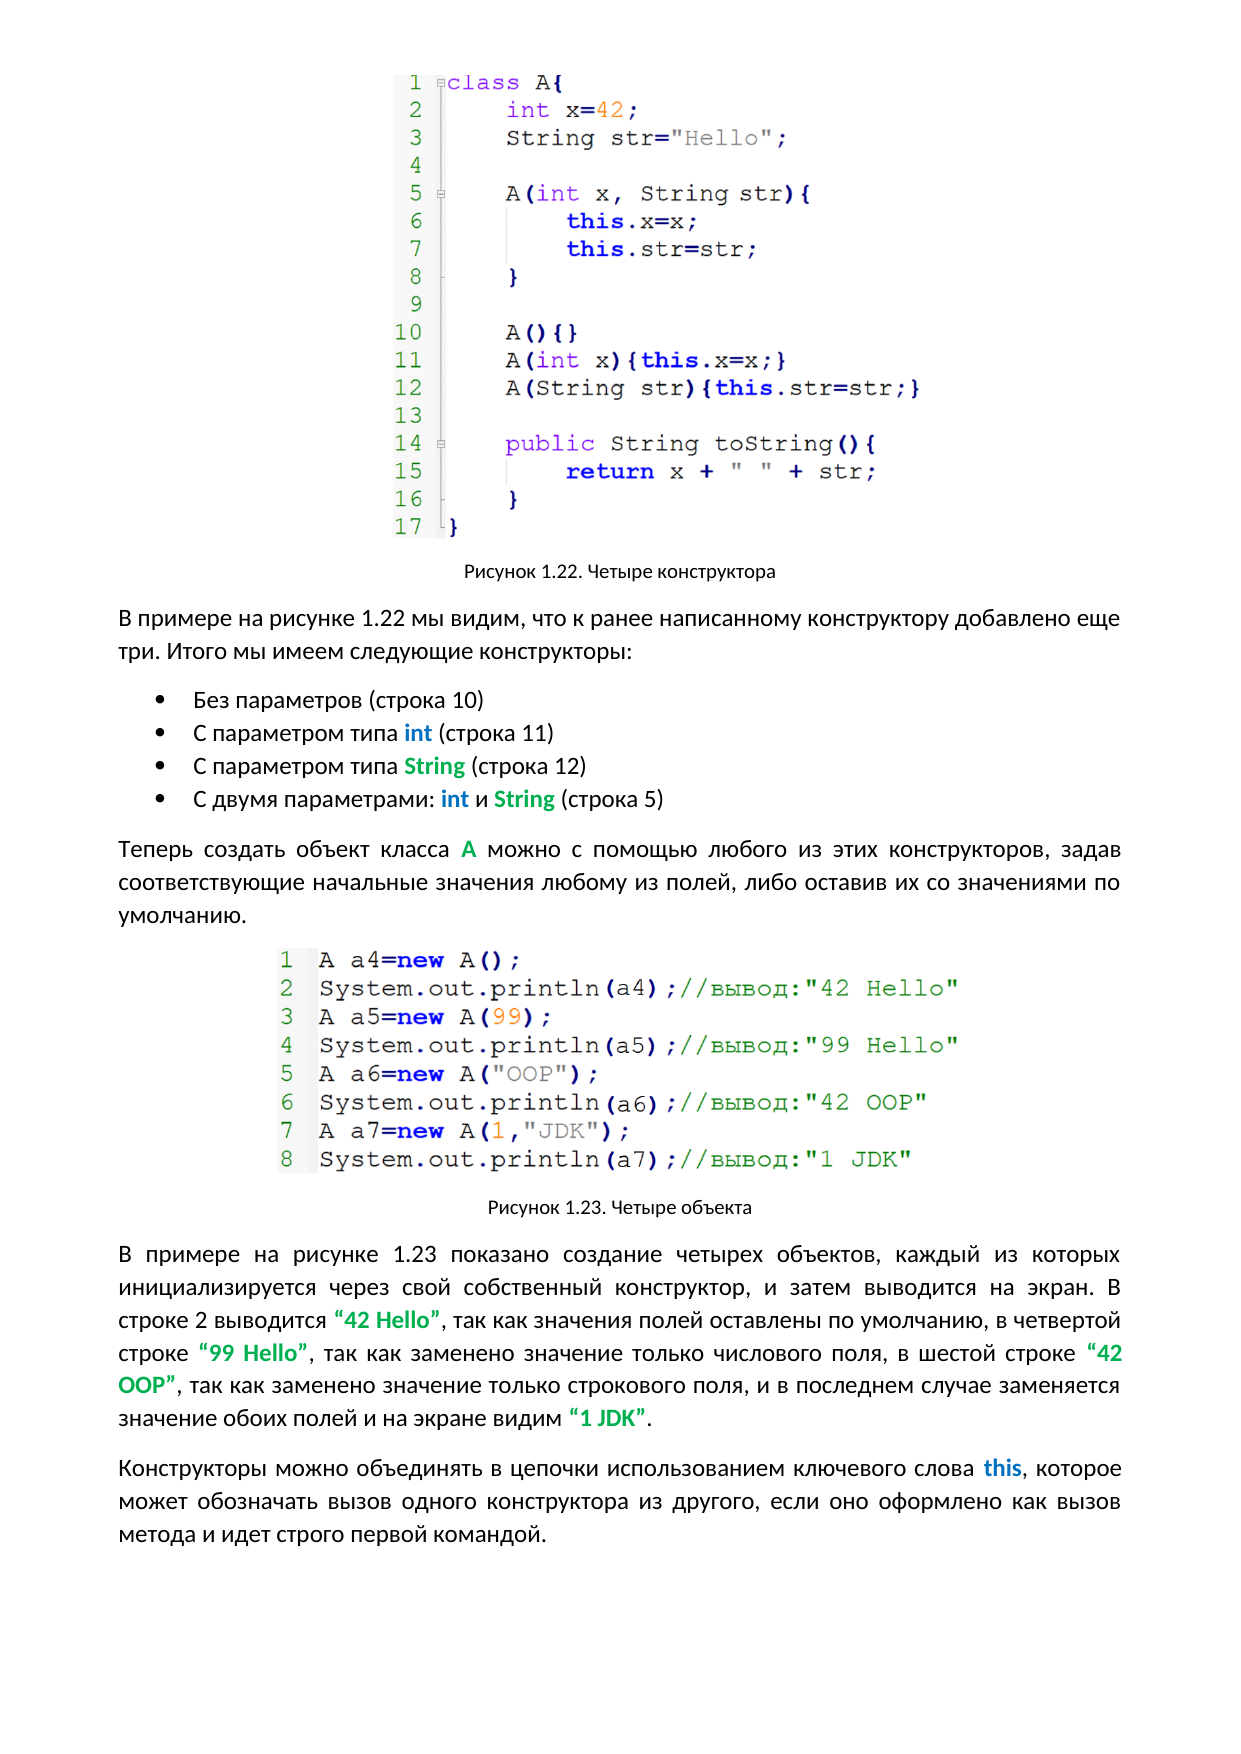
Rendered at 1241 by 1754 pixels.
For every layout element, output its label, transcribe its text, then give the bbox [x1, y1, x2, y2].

text Теперь создать объект класса A можно с помощью любого из этих конструкторов, задав соответствующие начальные значения любому из полей, либо оставив их со значениями по умолчанию. [118, 833, 1122, 929]
text В примере на рисунке 1.22 мы видим, что к ранее написанному конструктору добавлено еще три. Итого мы имеем следующие конструкторы: [118, 602, 1122, 666]
text Рисунок 1.22. Четыре конструктора [118, 558, 1122, 583]
list С параметром типа int (строка 11) [156, 717, 1122, 748]
picture [393, 75, 923, 539]
text Конструкторы можно объединять в цепочки использованием ключевого слова this, которое может обозначать вызов одного конструктора из другого, если оно оформлено как вызов метода и идет строго первой командой. [118, 1452, 1122, 1548]
list С параметром типа String (строка 12) [156, 750, 1122, 781]
text В примере на рисунке 1.23 показано создание четырех объектов, каждый из которых инициализируется через свой собственный конструктор, и затем выводится на экран. В строке 2 выводится “42 Hello”, так как значения полей оставлены по умолчанию, в четвертой строке “99 Hello”, так как заменено значение только числового поля, в шестой строке “42 OOP”, так как заменено значение только строкового поля, и в последнем случае заменяется значение обоих полей и на экране видим “1 JDK”. [118, 1238, 1122, 1433]
picture [277, 948, 963, 1175]
text Рисунок 1.23. Четыре объекта [118, 1194, 1122, 1219]
list С двумя параметрами: int и String (строка 5) [156, 783, 1122, 814]
list Без параметров (строка 10) [156, 684, 1122, 715]
